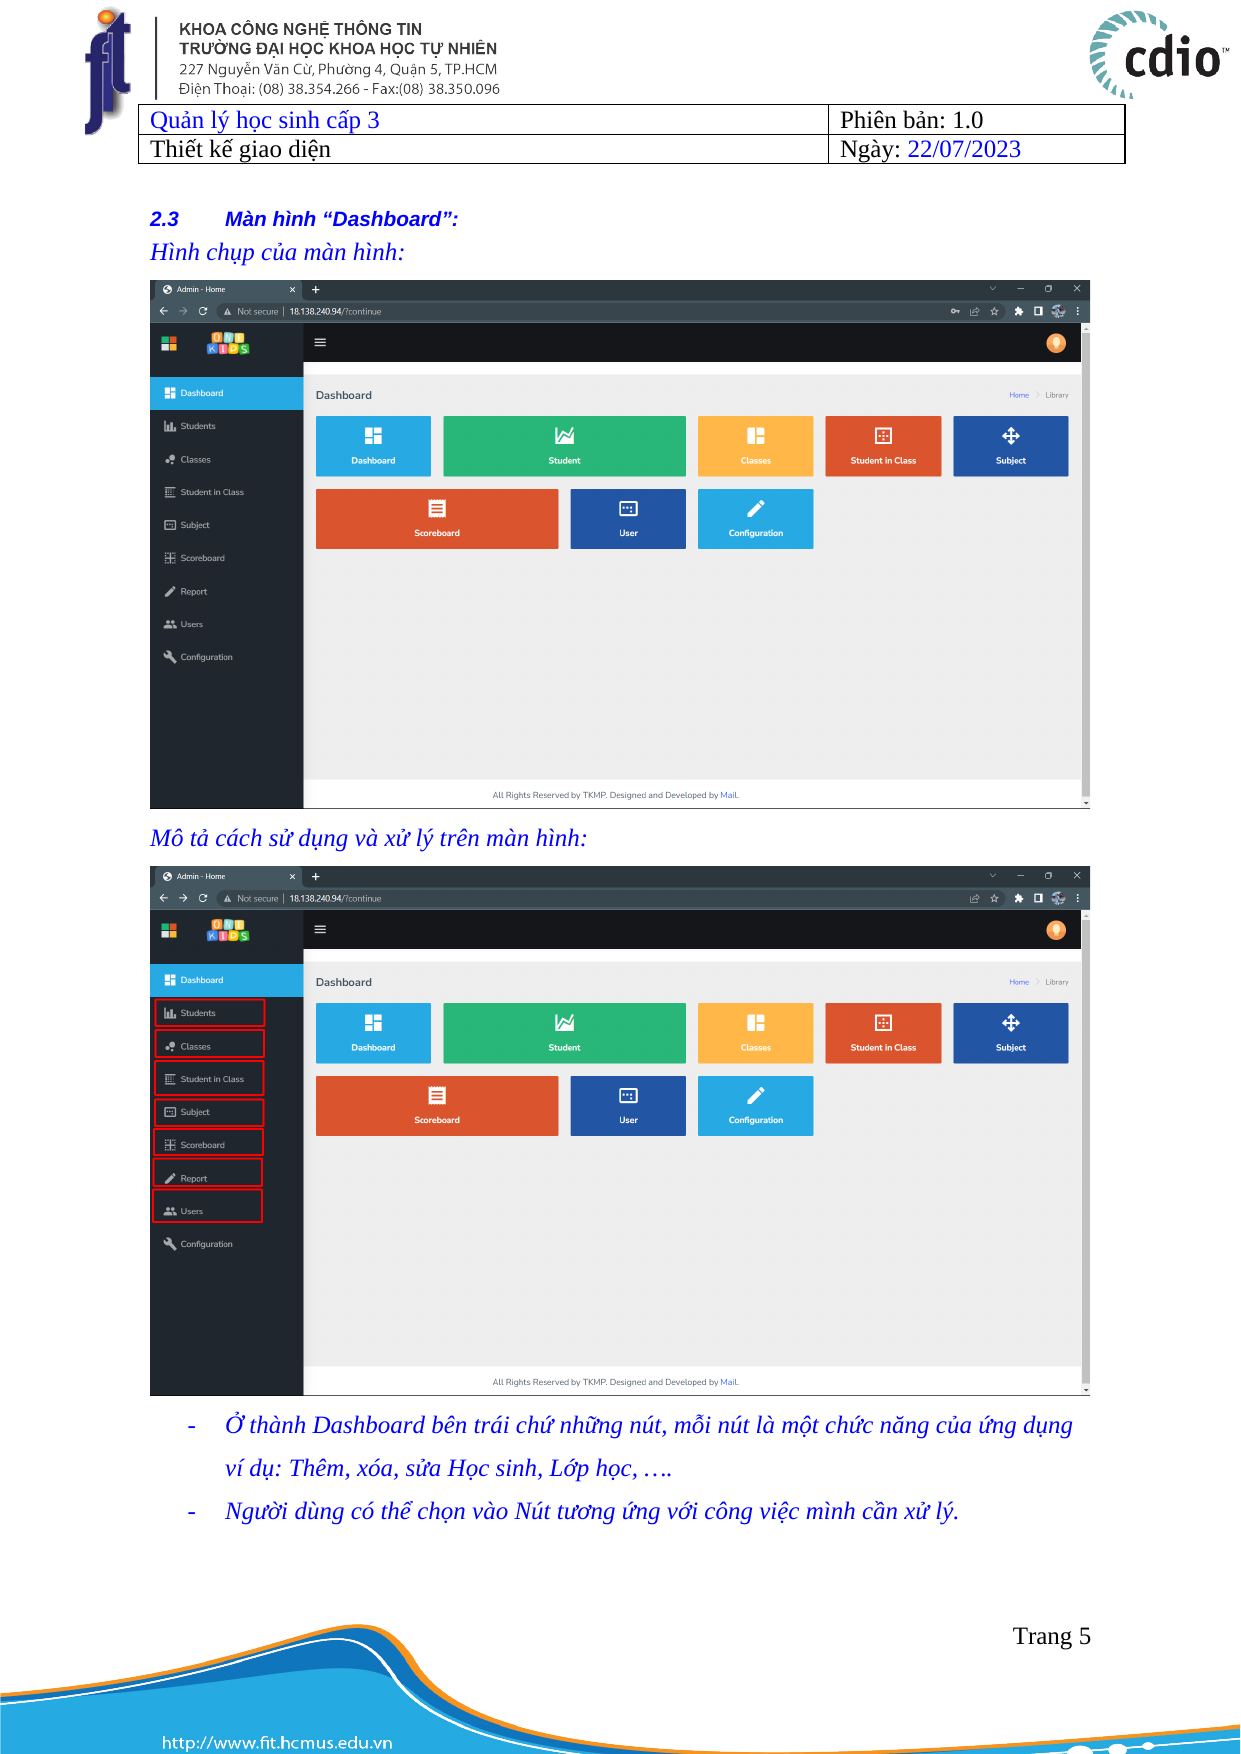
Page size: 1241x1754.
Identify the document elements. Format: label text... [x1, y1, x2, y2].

picture [61, 0, 1241, 159]
picture [829, 135, 1124, 159]
picture [0, 1621, 1241, 1754]
picture [829, 105, 1124, 134]
text Mô tả cách sử dụng và xử lý trên màn hình: [150, 823, 1090, 852]
subtitle Màn hình “Dashboard”: [150, 206, 1090, 231]
picture [150, 280, 1091, 809]
picture [139, 135, 828, 159]
picture [150, 866, 1091, 1396]
list Người dùng có thể chọn vào Nút tương ứng với công việc mình cần xử lý. [187, 1496, 1090, 1525]
picture [139, 105, 828, 134]
list Ở thành Dashboard bên trái chứ những nút, mỗi nút là một chức năng của ứng dụng ví dụ: Thêm, xóa, sửa Học sinh, Lớp học, …. [187, 1410, 1090, 1482]
text Hình chụp của màn hình: [150, 237, 1090, 266]
